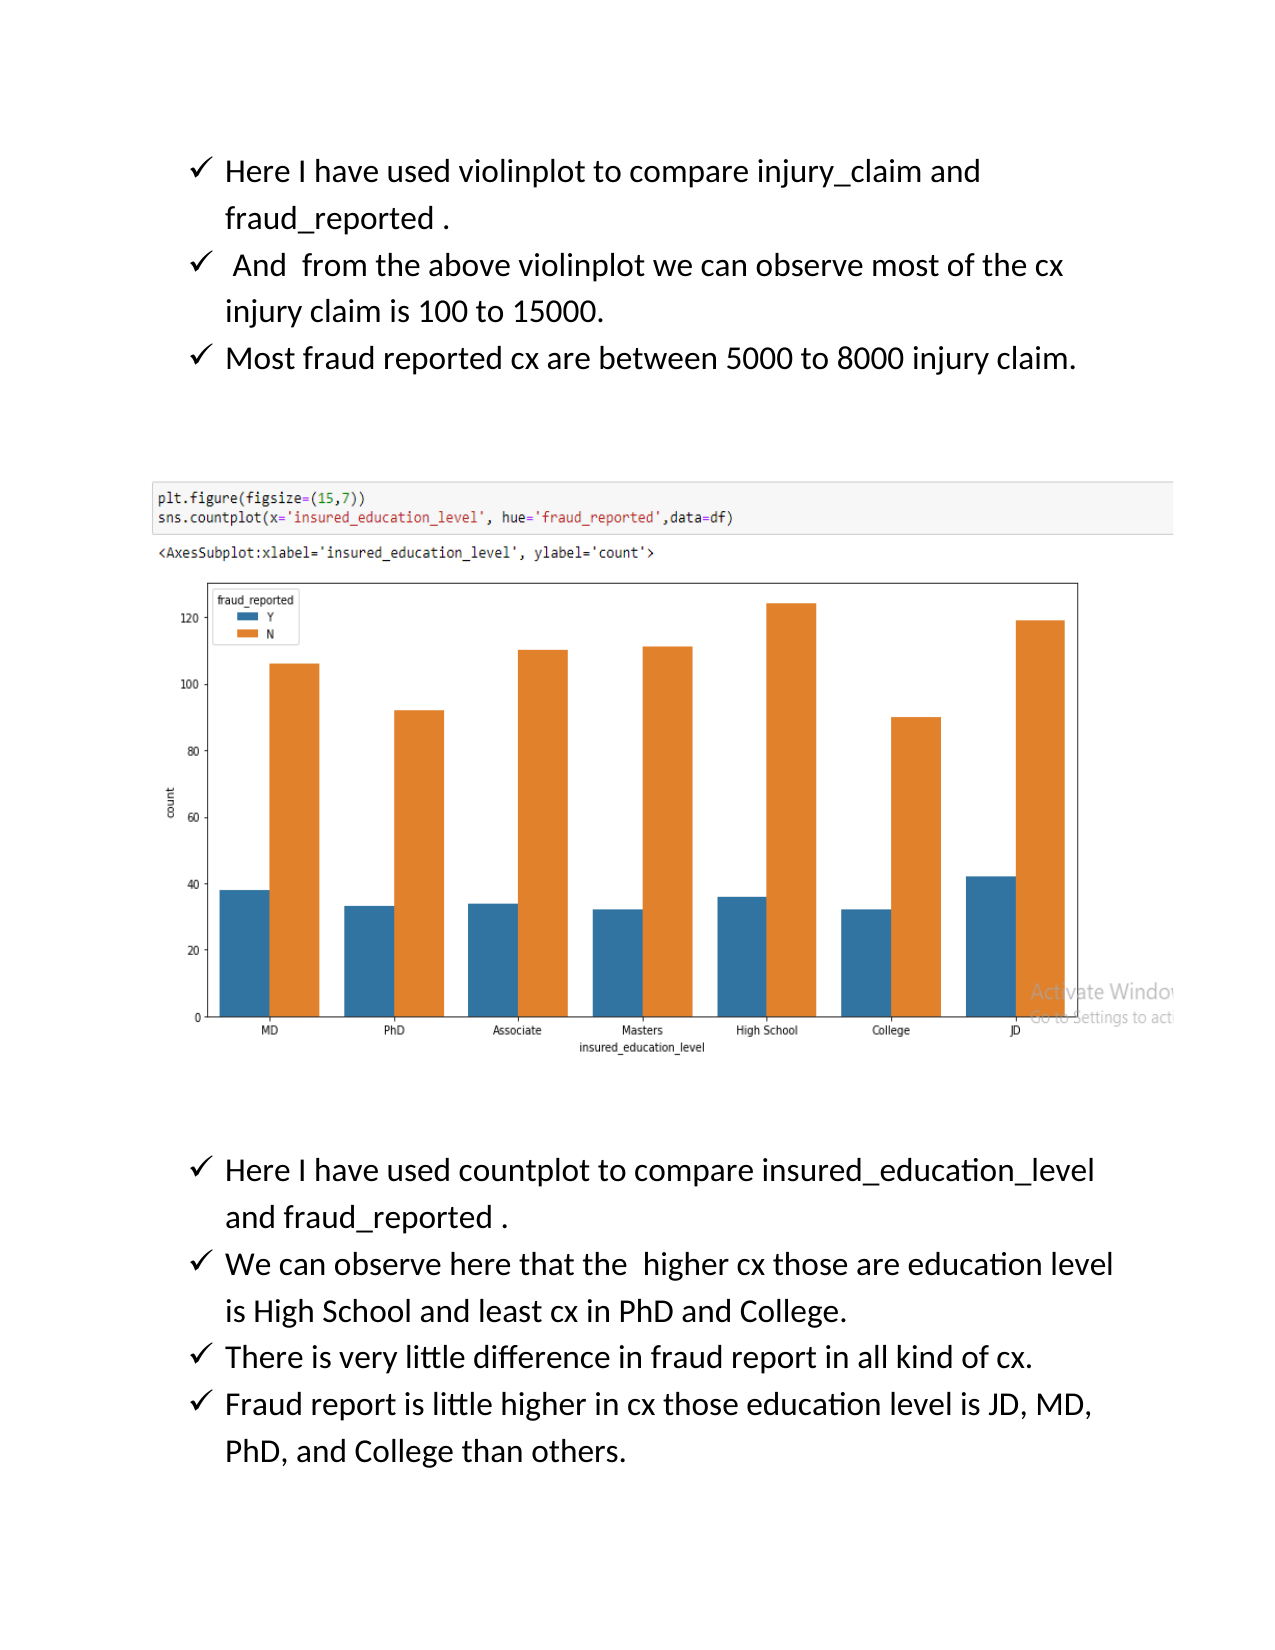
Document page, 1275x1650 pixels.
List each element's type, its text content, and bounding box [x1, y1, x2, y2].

list Here I have used violinplot to compare injury_claim and fraud_reported . [187, 150, 1125, 237]
picture [150, 472, 1174, 1057]
list There is very little difference in fraud report in all kind of cx. [187, 1336, 1125, 1377]
list Here I have used countplot to compare insured_education_level and fraud_reported . [187, 1149, 1125, 1237]
list Most fraud reported cx are between 5000 to 8000 injury claim. [187, 337, 1125, 378]
list And from the above violinplot we can observe most of the cx injury claim is 100 to 15000. [187, 243, 1125, 331]
list Fraud report is little higher in cx those education level is JD, MD, PhD, and College than others. [187, 1383, 1125, 1471]
list We can observe here that the higher cx those are education level is High School and least cx in PhD and College. [187, 1243, 1125, 1330]
